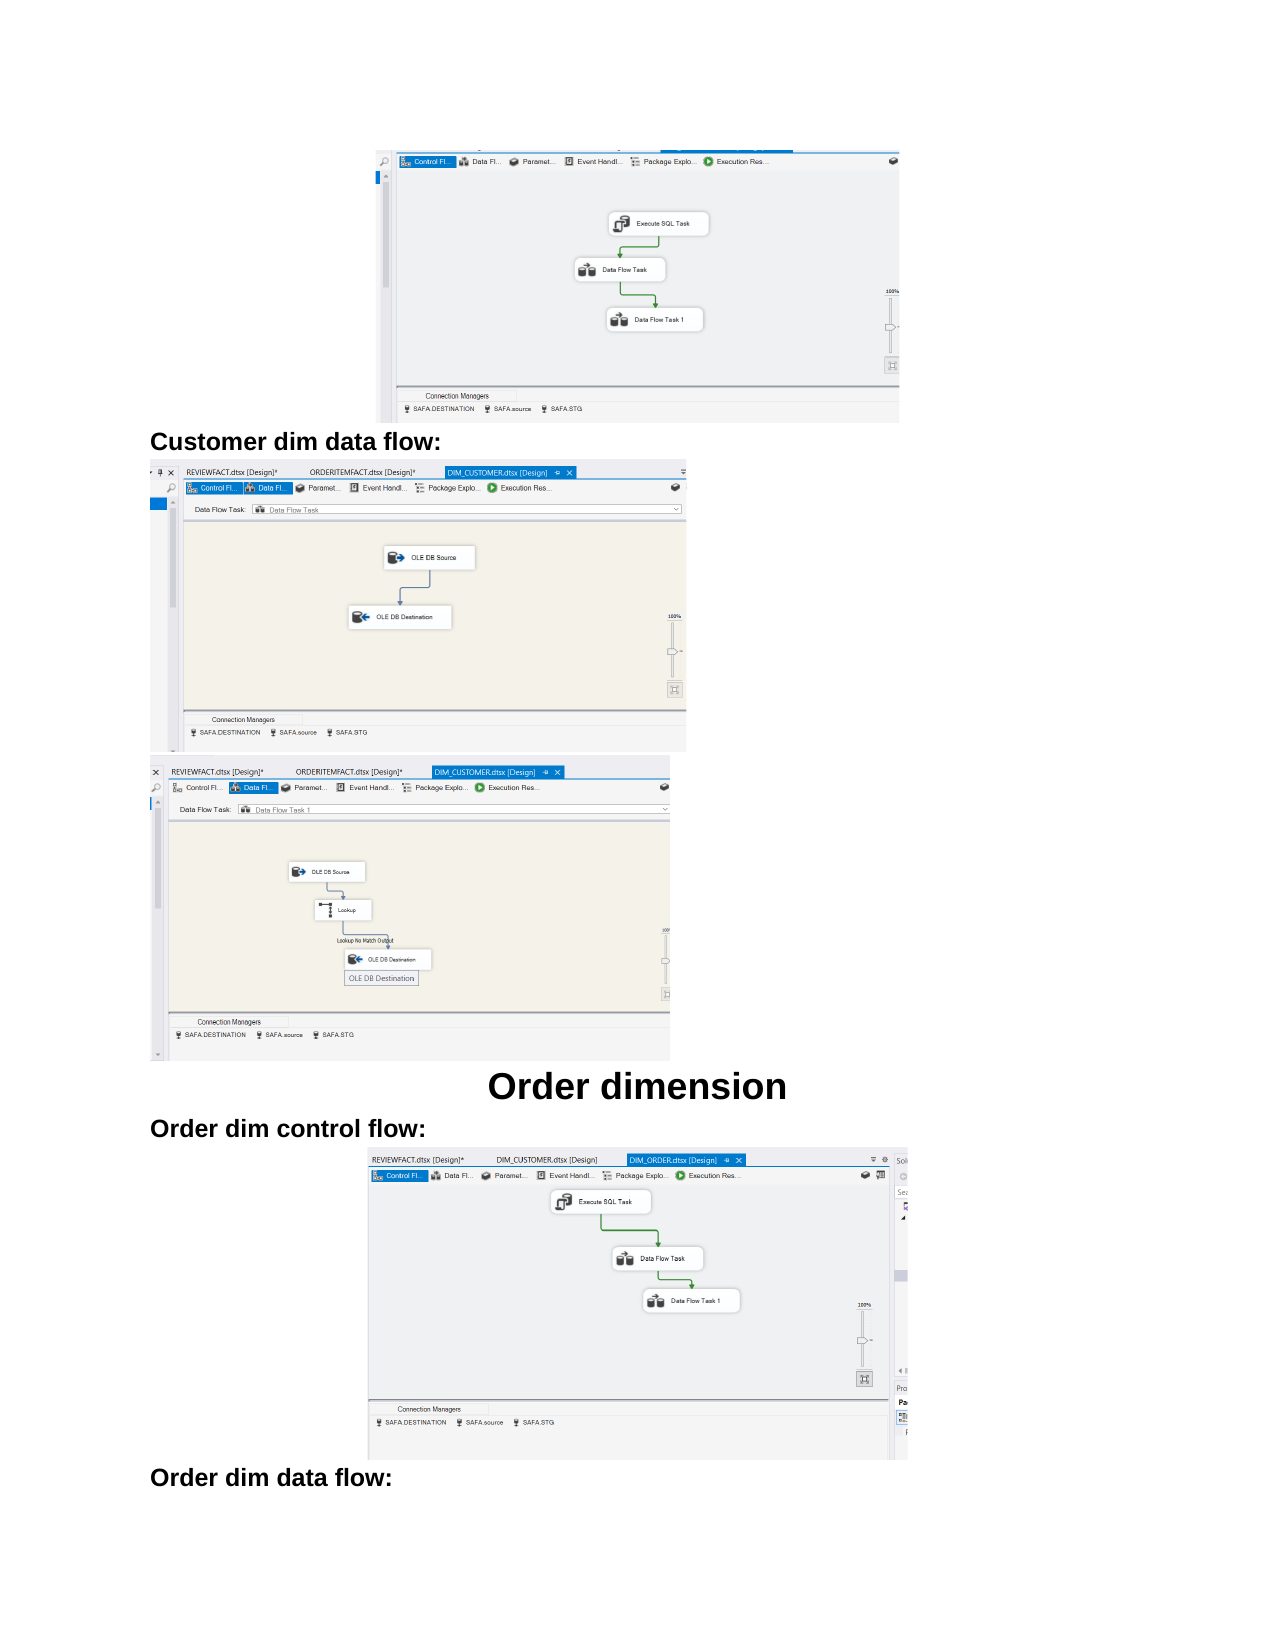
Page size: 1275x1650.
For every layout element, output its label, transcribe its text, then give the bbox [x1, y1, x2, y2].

picture [150, 755, 670, 1061]
text Order dim data flow: [150, 1463, 1125, 1492]
text Order dimension [150, 1064, 1125, 1107]
picture [367, 1147, 908, 1460]
text Order dim control flow: [150, 1114, 1125, 1143]
picture [375, 150, 900, 423]
text Customer dim data flow: [150, 427, 1125, 456]
picture [150, 459, 687, 752]
